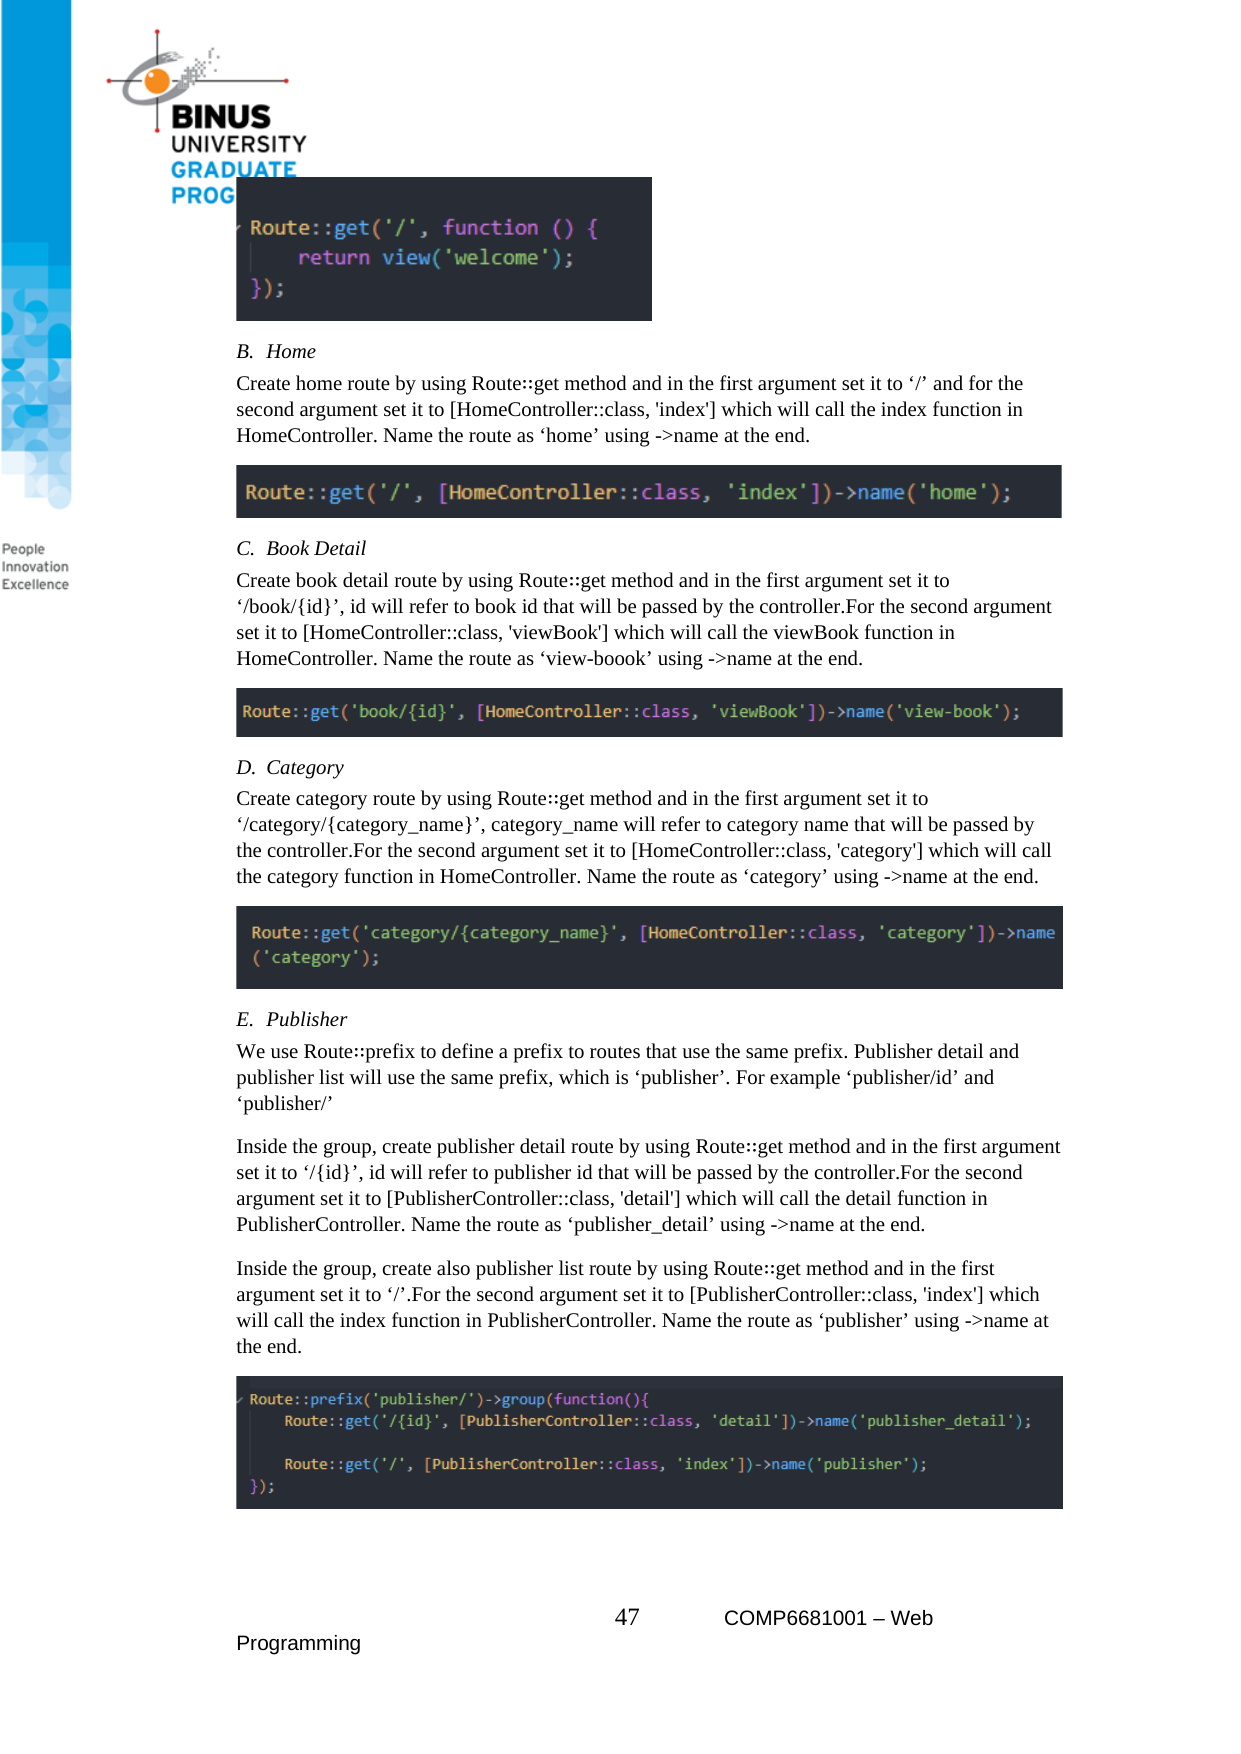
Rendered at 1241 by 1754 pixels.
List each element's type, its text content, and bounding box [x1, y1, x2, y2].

picture [0, 0, 1062, 606]
subtitle Book Detail [236, 536, 1063, 560]
text Inside the group, create also publisher list route by using Route∷get method and in the first argument set it to ‘/’.For the second argument set it to [PublisherController::class, 'index'] which will call the index function in PublisherController. Name the route as ‘publisher’ using ->name at the end. [236, 1255, 1063, 1358]
picture [236, 906, 1063, 989]
subtitle Home [236, 339, 1063, 363]
text Create home route by using Route∷get method and in the first argument set it to ‘/’ and for the second argument set it to [HomeController::class, 'index'] which will call the index function in HomeController. Name the route as ‘home’ using ->name at the end. [236, 370, 1063, 447]
text We use Route∷prefix to define a prefix to routes that use the same prefix. Publisher detail and publisher list will use the same prefix, which is ‘publisher’. For example ‘publisher/id’ and ‘publisher/’ [236, 1038, 1063, 1115]
picture [236, 1376, 1063, 1509]
subtitle Category [236, 755, 1063, 779]
picture [236, 688, 1063, 737]
text Create book detail route by using Route∷get method and in the first argument set it to ‘/book/{id}’, id will refer to book id that will be passed by the controller.For the second argument set it to [HomeController::class, 'viewBook'] which will call the viewBook function in HomeController. Name the route as ‘view-boook’ using ->name at the end. [236, 567, 1063, 670]
text Inside the group, create publisher detail route by using Route∷get method and in the first argument set it to ‘/{id}’, id will refer to publisher id that will be passed by the controller.For the second argument set it to [PublisherController::class, 'detail'] which will call the detail function in PublisherController. Name the route as ‘publisher_detail’ using ->name at the end. [236, 1133, 1063, 1236]
text Create category route by using Route∷get method and in the first argument set it to ‘/category/{category_name}’, category_name will refer to category name that will be passed by the controller.For the second argument set it to [HomeController::class, 'category'] which will call the category function in HomeController. Name the route as ‘category’ using ->name at the end. [236, 785, 1063, 888]
subtitle Publisher [236, 1007, 1063, 1031]
